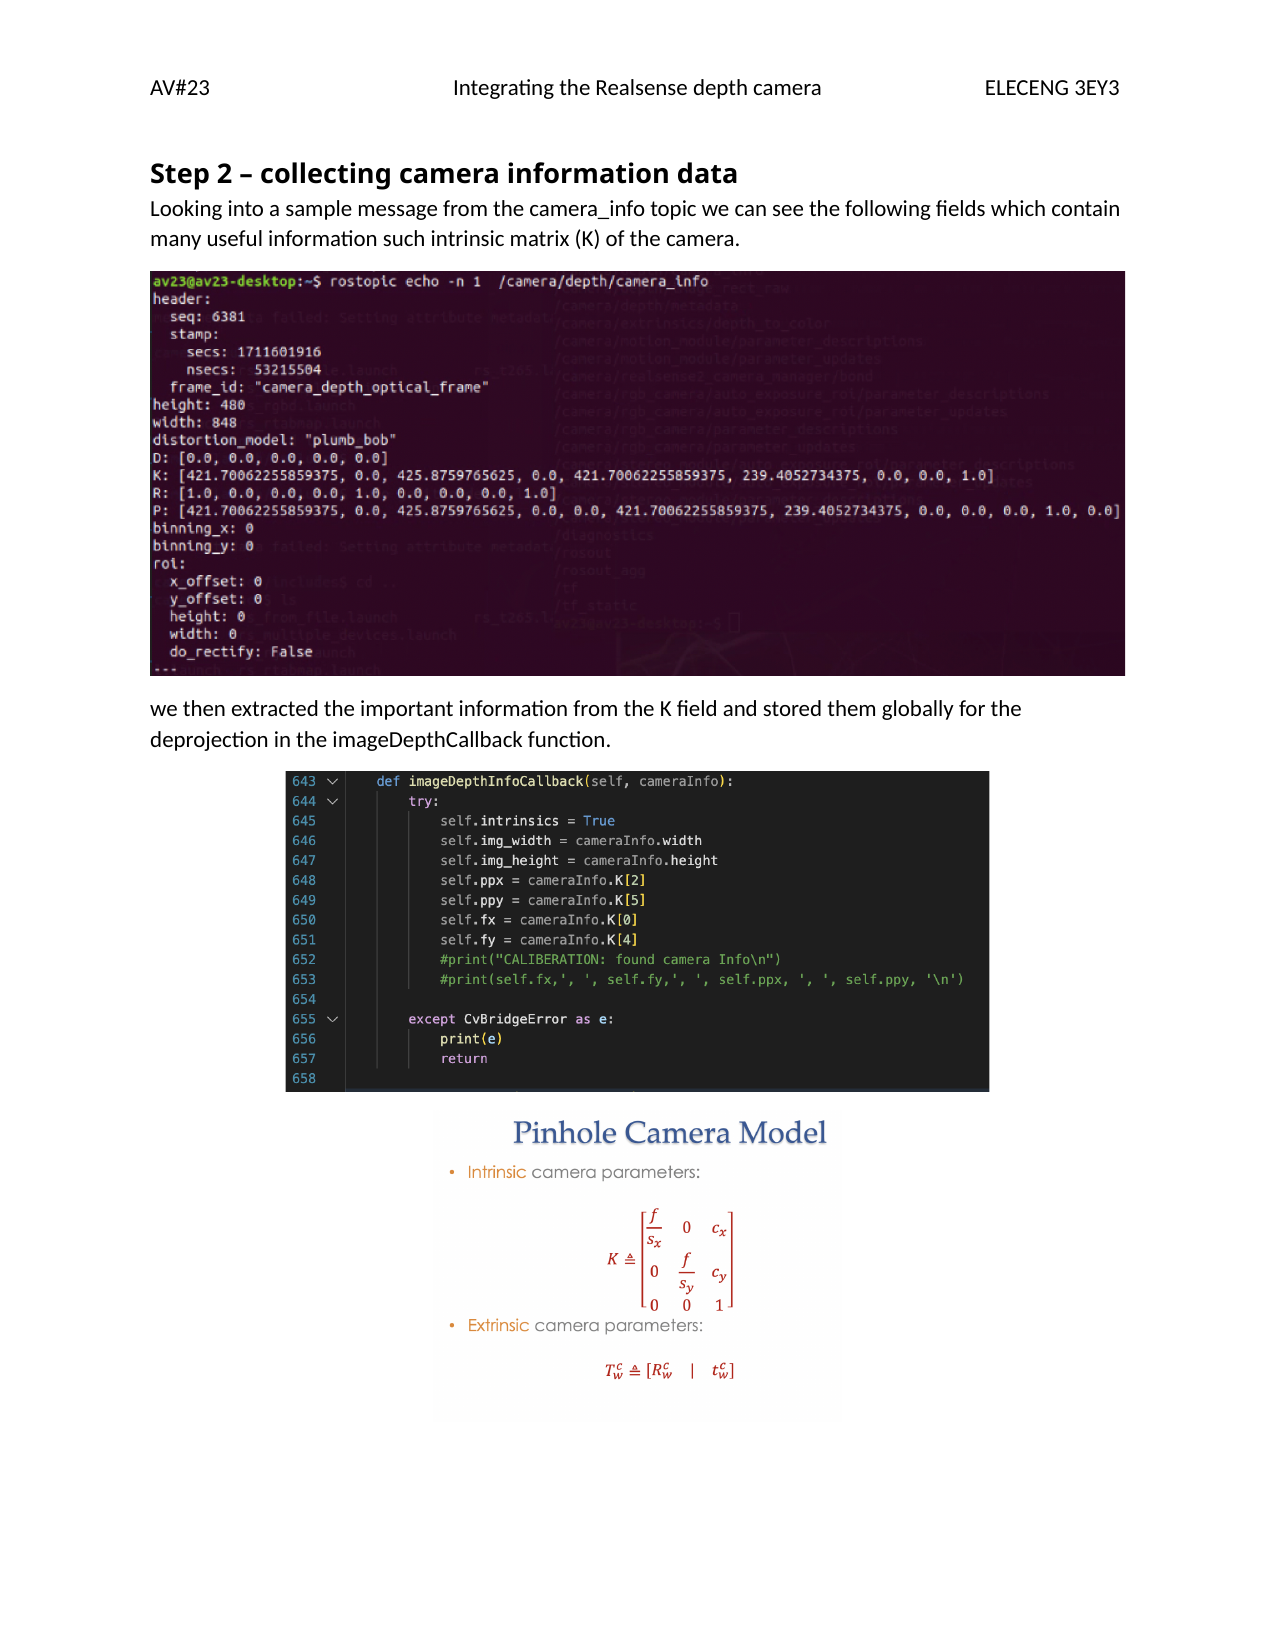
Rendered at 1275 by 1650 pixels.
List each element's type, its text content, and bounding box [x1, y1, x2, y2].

picture [285, 771, 990, 1092]
text we then extracted the important information from the K field and stored them globally for the deprojection in the imageDepthCallback function. [150, 694, 1125, 753]
picture [432, 1110, 843, 1422]
subtitle Step 2 – collecting camera information data [150, 154, 1125, 191]
picture [150, 271, 1125, 676]
text Looking into a sample message from the camera_info topic we can see the following fields which contain many useful information such intrinsic matrix (K) of the camera. [150, 194, 1125, 252]
